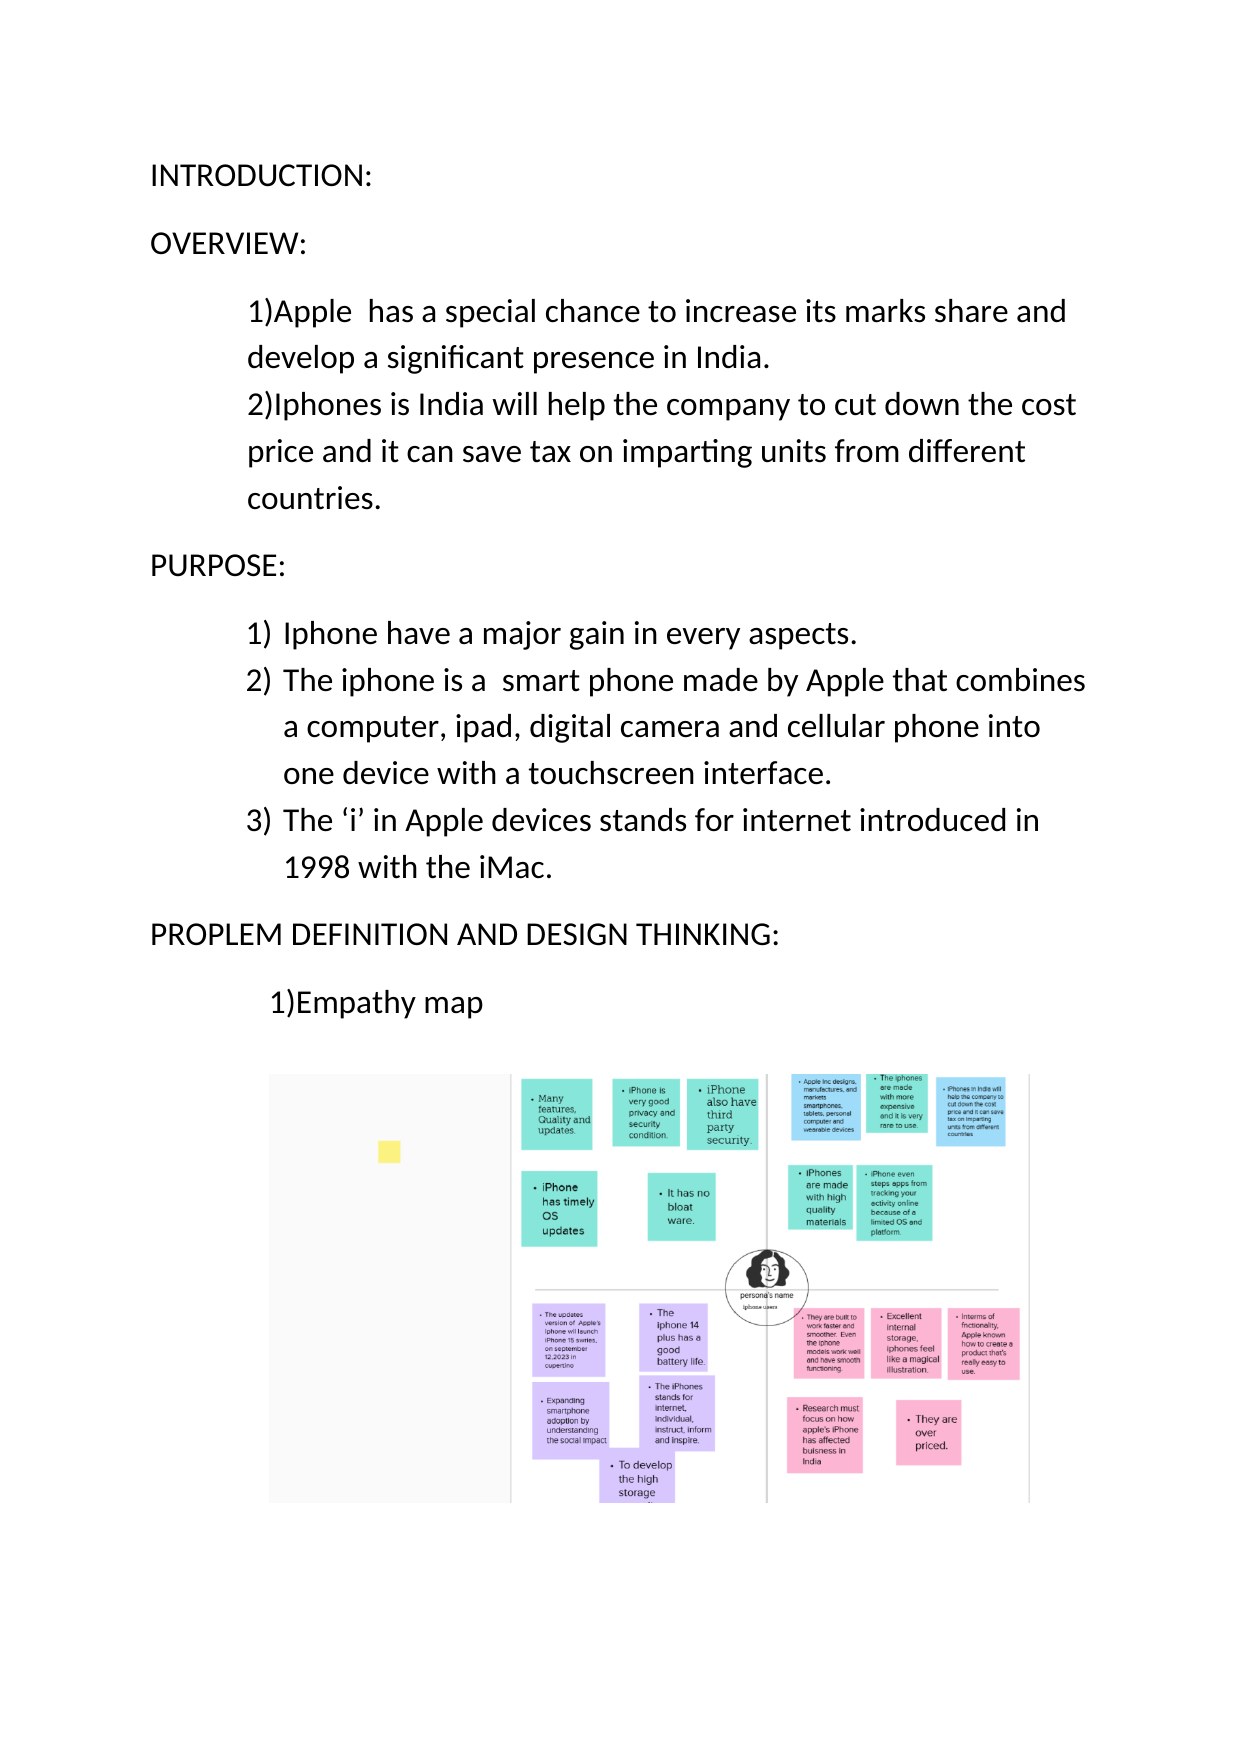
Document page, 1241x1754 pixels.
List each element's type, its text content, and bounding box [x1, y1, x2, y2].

text INTRODUCTION: [150, 154, 1090, 195]
text PURPOSE: [150, 544, 1090, 585]
text OVERVIEW: [150, 222, 1090, 263]
list Iphone have a major gain in every aspects. [245, 612, 1090, 653]
list 1)Empathy map [269, 981, 1090, 1022]
picture [268, 1074, 1031, 1503]
text PROPLEM DEFINITION AND DESIGN THINKING: [150, 913, 1090, 954]
list The iphone is a smart phone made by Apple that combines a computer, ipad, digital camera and cellular phone into one device with a touchscreen interface. [245, 659, 1090, 793]
list 1)Apple has a special chance to increase its marks share and develop a significant presence in India. [247, 290, 1090, 377]
list The ‘i’ in Apple devices stands for internet introduced in 1998 with the iMac. [245, 799, 1090, 887]
list 2)Iphones is India will help the company to cut down the cost price and it can save tax on imparting units from different countries. [247, 383, 1090, 517]
